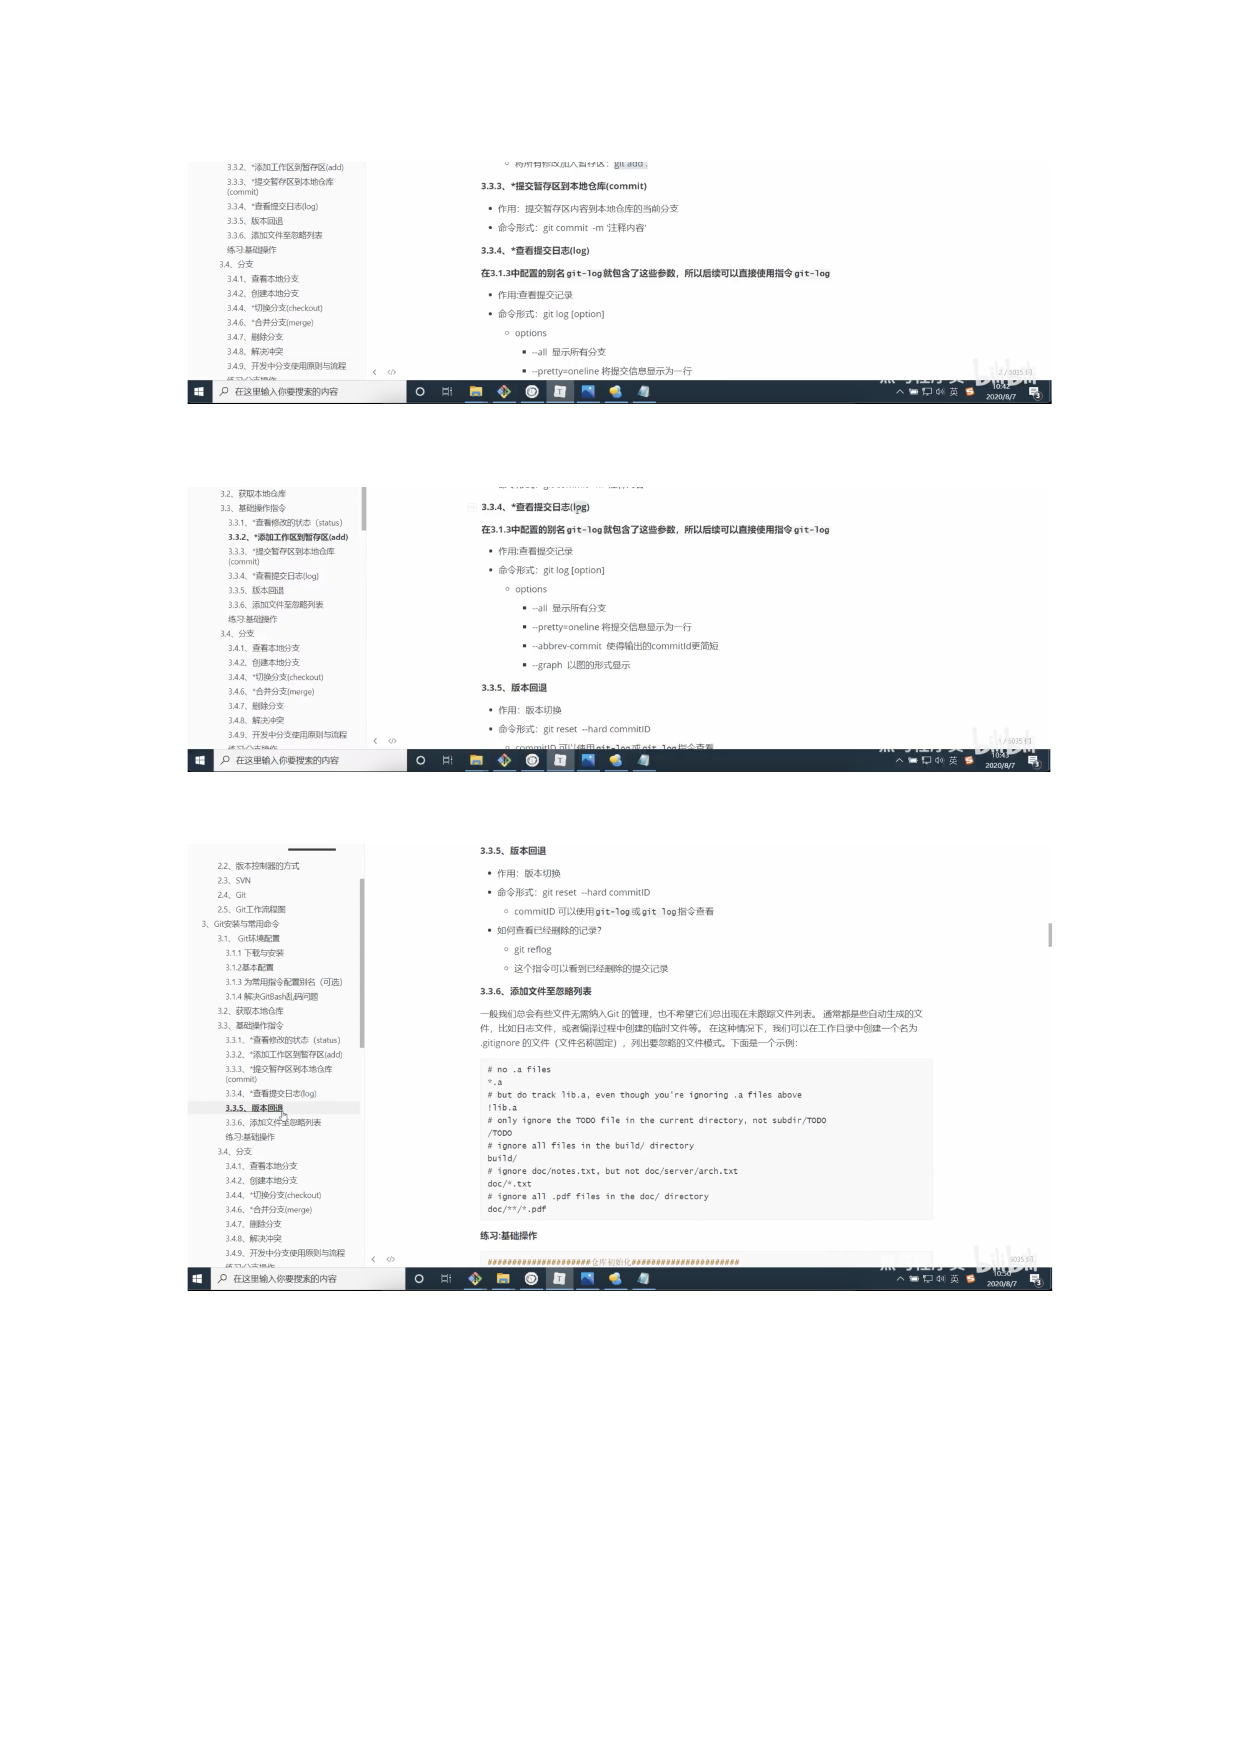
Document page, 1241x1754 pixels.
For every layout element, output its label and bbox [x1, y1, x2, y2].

picture [187, 487, 1051, 772]
picture [187, 162, 1052, 404]
picture [187, 844, 1053, 1291]
